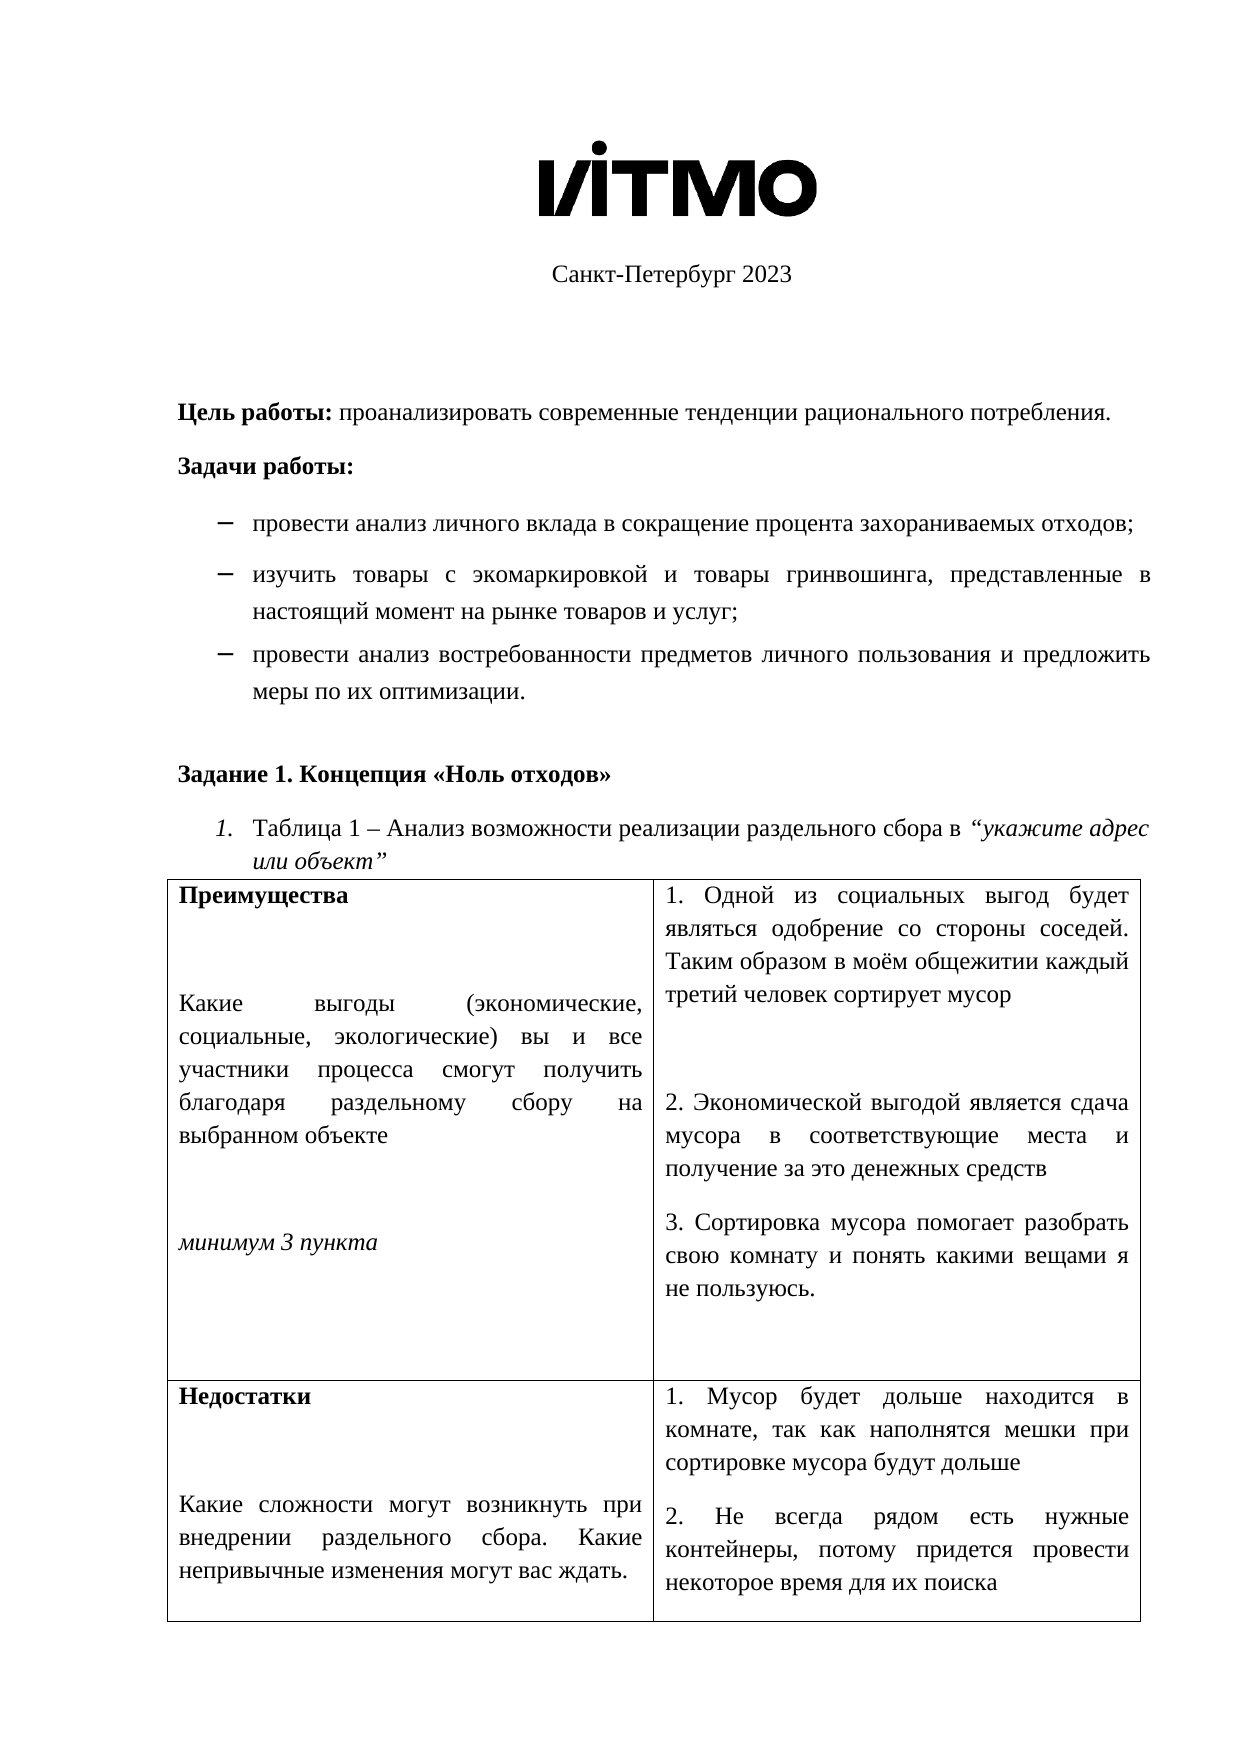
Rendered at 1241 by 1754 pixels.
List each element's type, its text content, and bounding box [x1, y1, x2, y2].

list Таблица 1 – Анализ возможности реализации раздельного сбора в “укажите адрес или объект” [215, 813, 1152, 875]
table_header Преимущества Какие выгоды (экономические, социальные, экологические) вы и все участники процесса смогут получить благодаря раздельному сбору на выбранном объекте минимум 3 пункта [168, 880, 653, 1380]
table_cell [168, 1381, 653, 1621]
list провести анализ востребованности предметов личного пользования и предложить меры по их оптимизации. [215, 625, 1152, 705]
text Санкт-Петербург 2023 [177, 259, 1152, 287]
text Задание 1. Концепция «Ноль отходов» [177, 759, 1152, 788]
list изучить товары с экомаркировкой и товары гринвошинга, представленные в настоящий момент на рынке товаров и услуг; [215, 545, 1152, 625]
text Цель работы: проанализировать современные тенденции рационального потребления. [177, 397, 1152, 426]
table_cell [654, 1381, 1140, 1621]
table_header 1. Одной из социальных выгод будет являться одобрение со стороны соседей. Таким образом в моём общежитии каждый третий человек сортирует мусор 2. Экономической выгодой является сдача мусора в соответствующие места и получение за это денежных средств 3. Сортировка мусора помогает разобрать свою комнату и понять какими вещами я не пользуюсь. [654, 880, 1140, 1380]
text Задачи работы: [177, 451, 1152, 479]
list провести анализ личного вклада в сокращение процента захораниваемых отходов; [215, 494, 1152, 545]
picture [525, 118, 829, 238]
